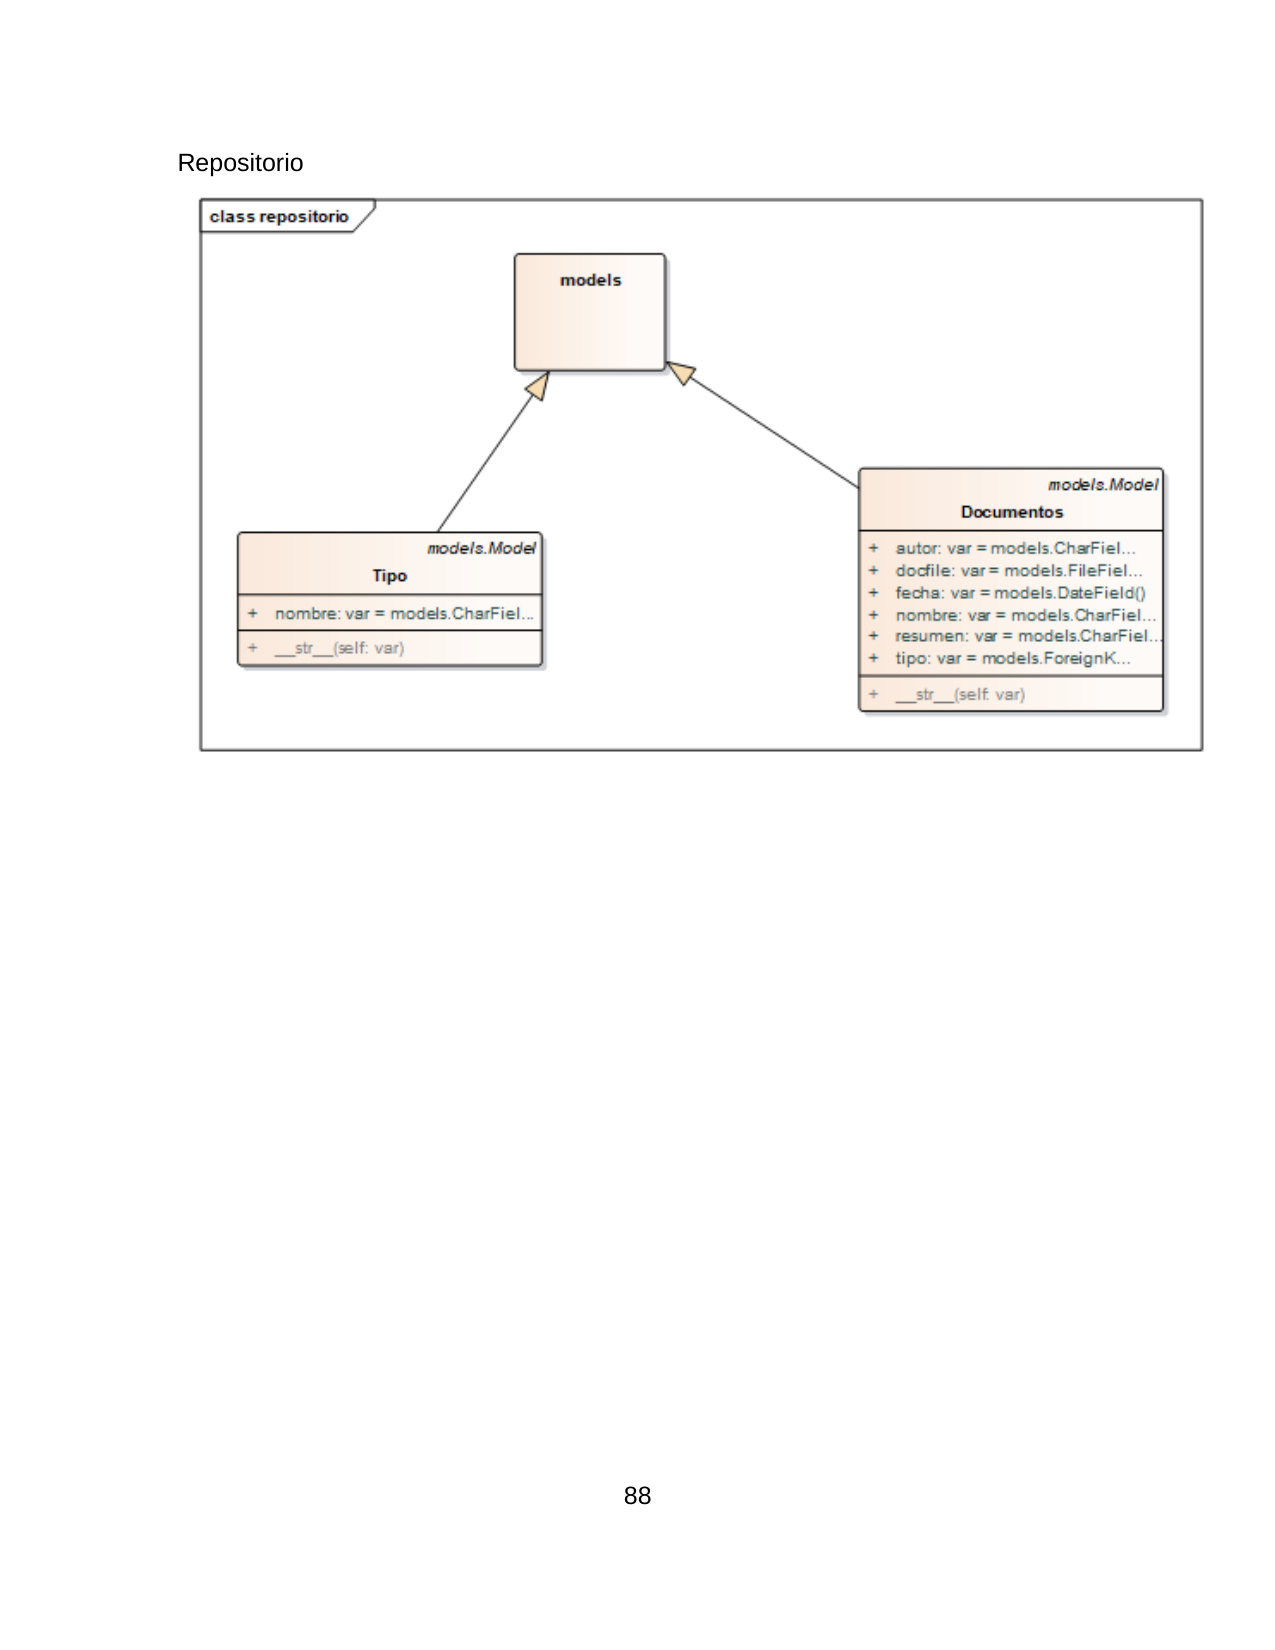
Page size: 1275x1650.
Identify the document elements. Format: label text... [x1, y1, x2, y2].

text Repositorio [177, 148, 1098, 176]
